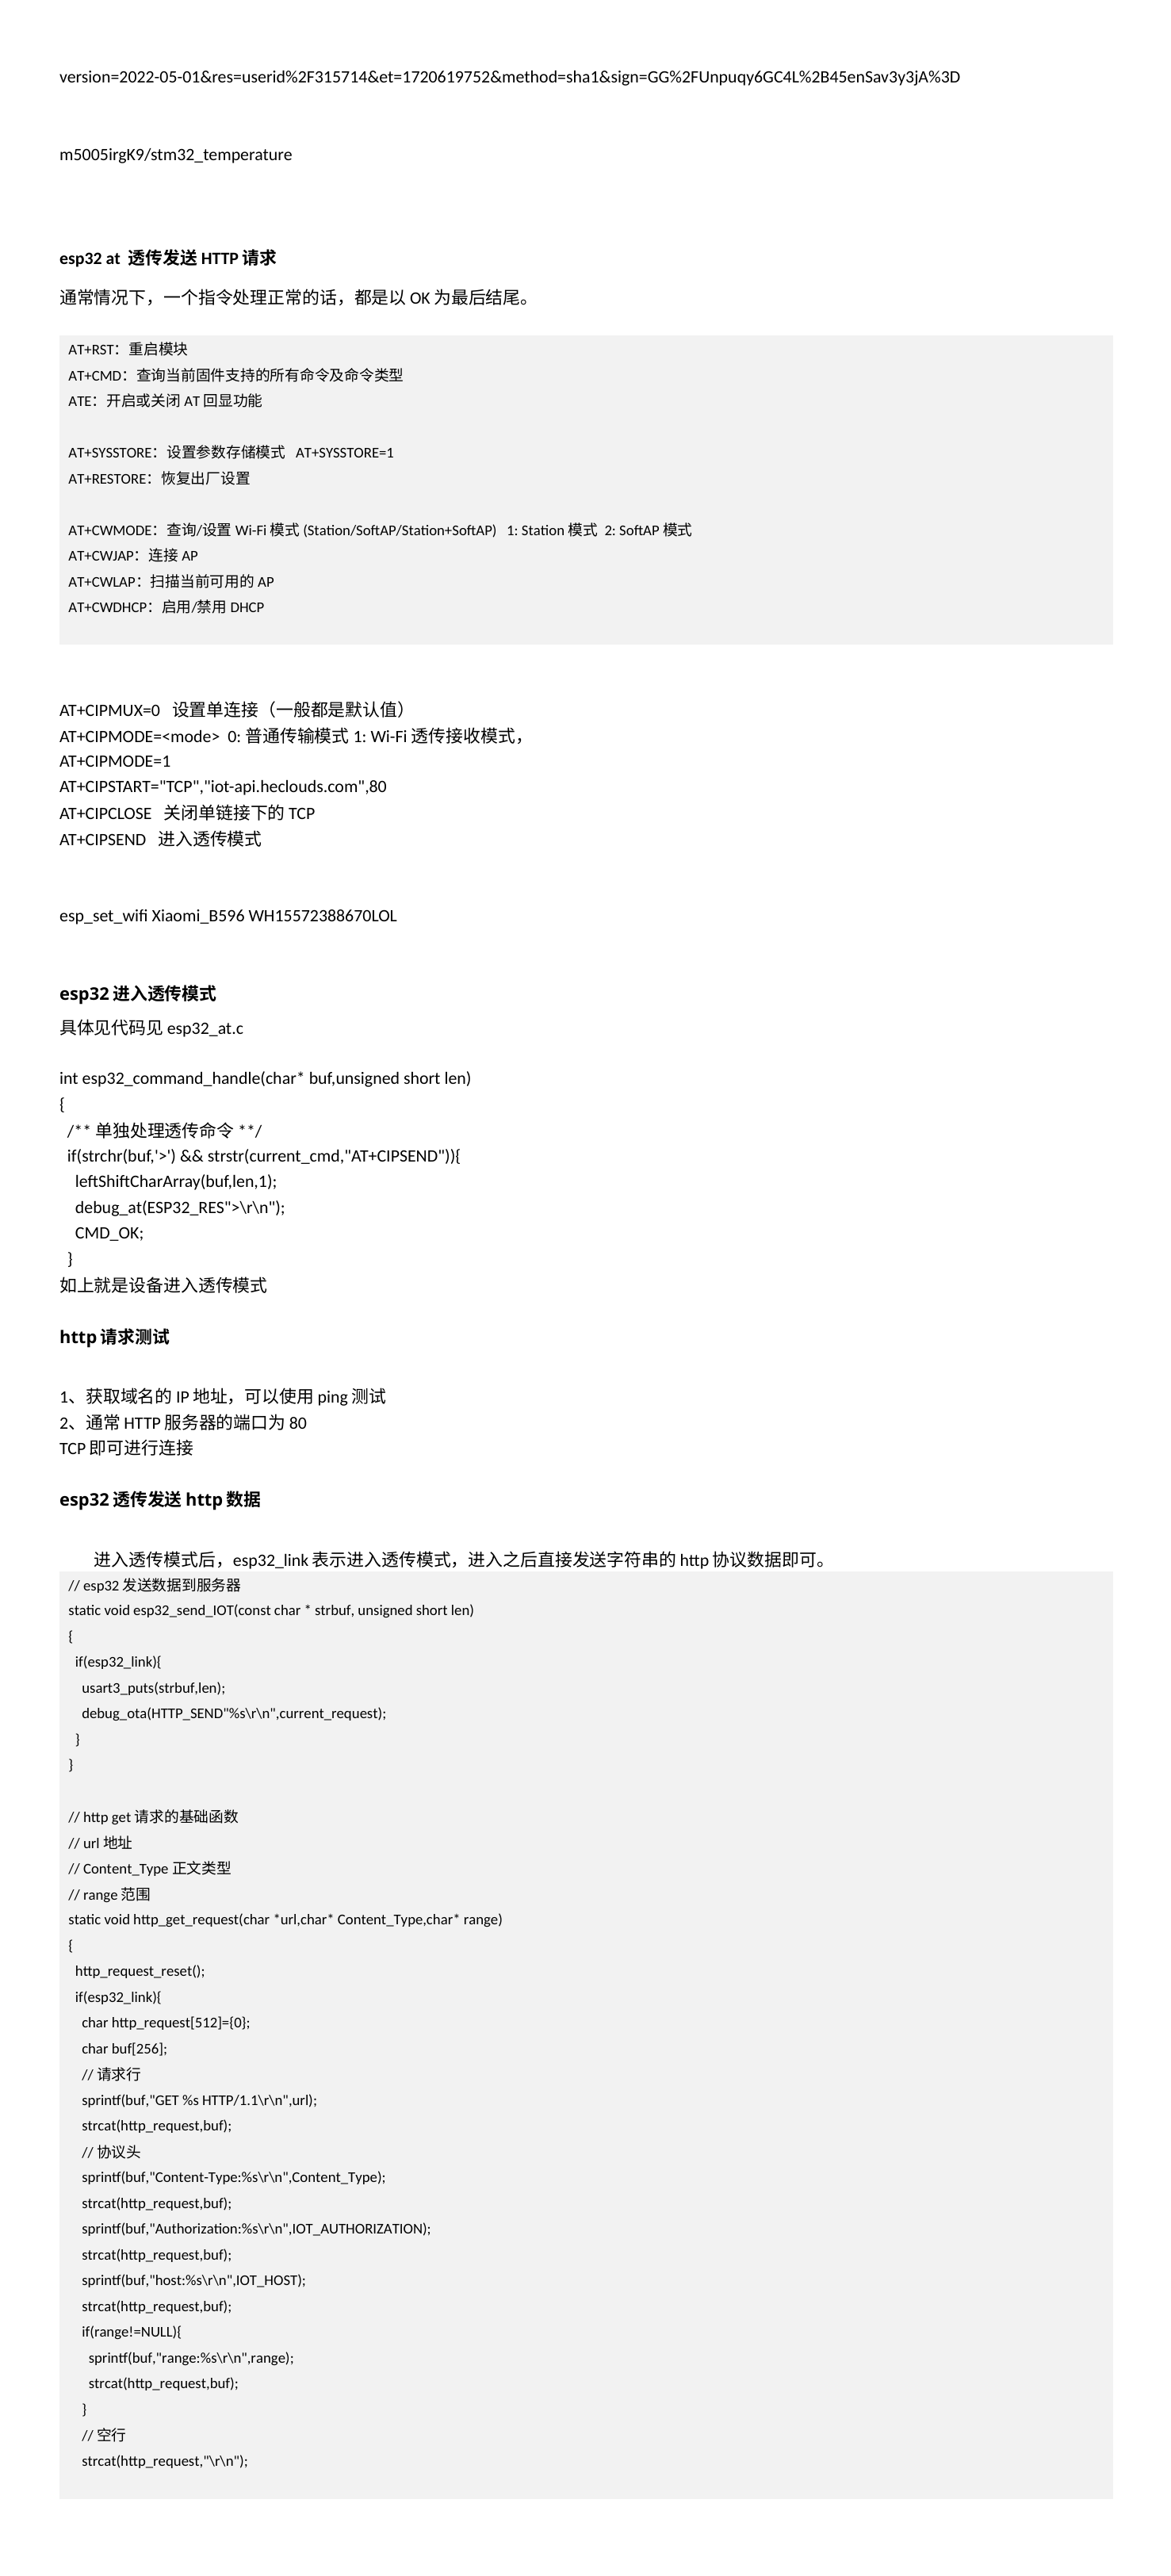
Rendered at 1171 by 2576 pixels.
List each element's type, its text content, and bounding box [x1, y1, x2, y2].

subtitle esp32透传发送http数据 [59, 1486, 1111, 1511]
text { [59, 1091, 1111, 1116]
text version=2022-05-01&res=userid%2F315714&et=1720619752&method=sha1&sign=GG%2FUnpuqy6GC4L%2B45enSav3y3jA%3D [59, 63, 1111, 90]
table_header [59, 1571, 1113, 2499]
text AT+CIPCLOSE 关闭单链接下的TCP [59, 799, 1111, 825]
text } [59, 1246, 1111, 1271]
text leftShiftCharArray(buf,len,1); [59, 1168, 1111, 1194]
text AT+CIPMODE=1 [59, 748, 1111, 774]
text TCP即可进行连接 [59, 1434, 1111, 1460]
table_header AT+RST：重启模块 AT+CMD：查询当前固件支持的所有命令及命令类型 ATE：开启或关闭 AT 回显功能 AT+SYSSTORE：设置参数存储模式 AT+SYSSTORE=1 AT+RESTORE：恢复出厂设置 AT+CWMODE：查询/设置 Wi-Fi 模式 (Station/SoftAP/Station+SoftAP) 1: Station 模式 2: SoftAP 模式 AT+CWJAP：连接 AP AT+CWLAP：扫描当前可用的 AP AT+CWDHCP：启用/禁用 DHCP [59, 335, 1113, 645]
text if(strchr(buf,'>') && strstr(current_cmd,"AT+CIPSEND")){ [59, 1143, 1111, 1168]
text AT+CIPMODE=<mode> 0: 普通传输模式 1: Wi-Fi 透传接收模式， [59, 722, 1111, 748]
text 通常情况下，一个指令处理正常的话，都是以OK为最后结尾。 [59, 284, 1111, 310]
subtitle esp32进入透传模式 [59, 980, 1111, 1005]
text 如上就是设备进入透传模式 [59, 1271, 1111, 1297]
text m5005irgK9/stm32_temperature [59, 141, 1111, 167]
subtitle esp32 at 透传发送HTTP请求 [59, 244, 1111, 270]
text int esp32_command_handle(char* buf,unsigned short len) [59, 1065, 1111, 1091]
text AT+CIPMUX=0 设置单连接（一般都是默认值） [59, 696, 1111, 722]
text debug_at(ESP32_RES">\r\n"); [59, 1194, 1111, 1219]
text 进入透传模式后，esp32_link表示进入透传模式，进入之后直接发送字符串的http协议数据即可。 [59, 1545, 1111, 1571]
text 具体见代码见esp32_at.c [59, 1013, 1111, 1039]
text /** 单独处理透传命令 **/ [59, 1116, 1111, 1143]
text AT+CIPSEND 进入透传模式 [59, 825, 1111, 851]
text 1、获取域名的IP地址，可以使用ping测试 [59, 1383, 1111, 1408]
text AT+CIPSTART="TCP","iot-api.heclouds.com",80 [59, 774, 1111, 799]
text esp_set_wifi Xiaomi_B596 WH15572388670LOL [59, 902, 1111, 928]
subtitle http请求测试 [59, 1322, 1111, 1349]
text 2、通常HTTP服务器的端口为80 [59, 1408, 1111, 1434]
text CMD_OK; [59, 1219, 1111, 1246]
